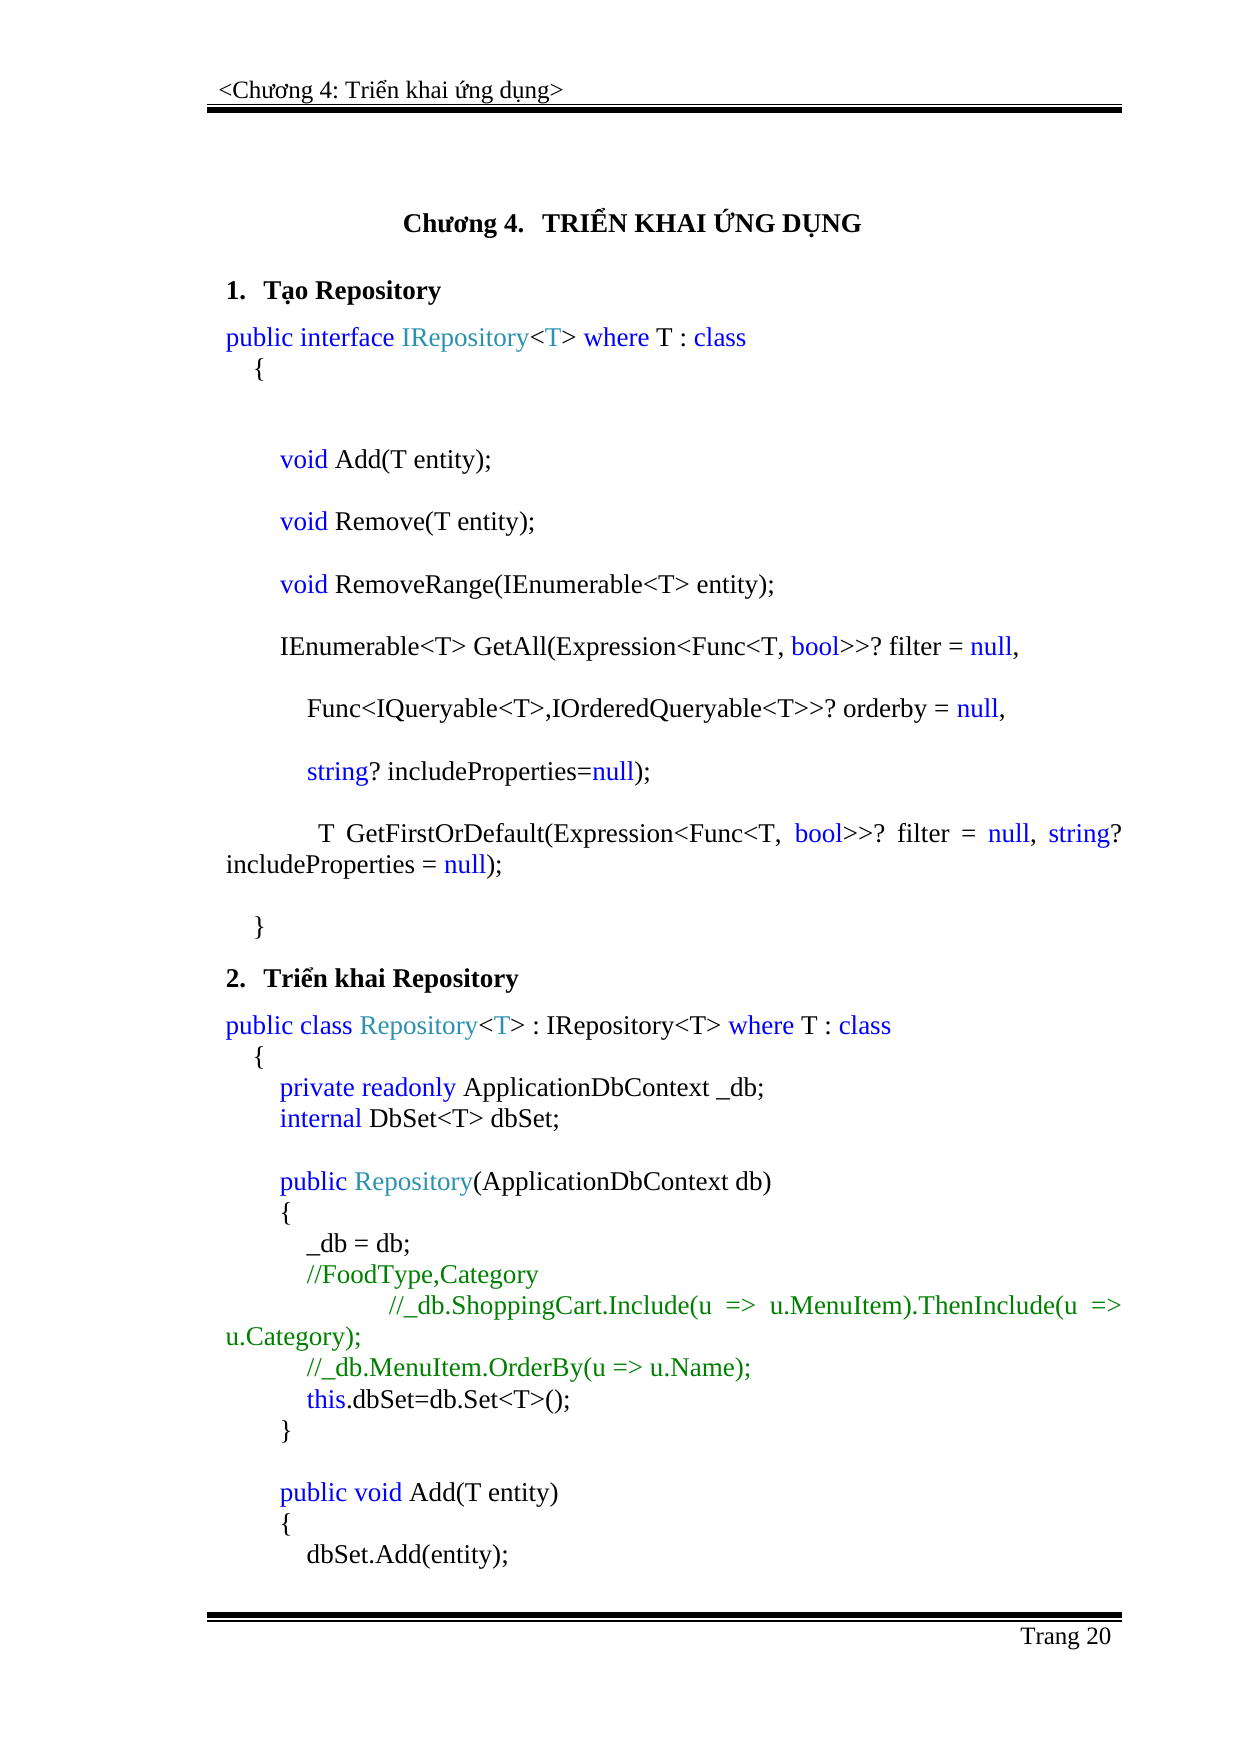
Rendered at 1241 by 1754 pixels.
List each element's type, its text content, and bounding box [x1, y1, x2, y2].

text { [225, 1040, 1122, 1071]
text //_db.ShoppingCart.Include(u => u.MenuItem).ThenInclude(u => u.Category); [225, 1289, 1122, 1352]
text void Remove(T entity); [226, 505, 1122, 537]
text IEnumerable<T> GetAll(Expression<Func<T, bool>>? filter = null, [226, 630, 1122, 661]
text T GetFirstOrDefault(Expression<Func<T, bool>>? filter = null, string? includeProperties = null); [226, 817, 1122, 879]
text string? includeProperties=null); [226, 754, 1122, 786]
text } [225, 1414, 1122, 1445]
text { [225, 1196, 1122, 1227]
text { [226, 352, 1122, 383]
text public void Add(T entity) [225, 1476, 1122, 1507]
list Tạo Repository [226, 274, 1122, 305]
subtitle TRIỂN KHAI ỨNG DỤNG [207, 207, 1122, 238]
text public class Repository<T> : IRepository<T> where T : class [225, 1009, 1122, 1040]
text _db = db; [225, 1227, 1122, 1258]
text private readonly ApplicationDbContext _db; [225, 1071, 1122, 1102]
text //FoodType,Category [225, 1258, 1122, 1289]
text this.dbSet=db.Set<T>(); [225, 1383, 1122, 1414]
text { [225, 1507, 1122, 1538]
text } [226, 910, 1122, 941]
text internal DbSet<T> dbSet; [225, 1102, 1122, 1133]
text public Repository(ApplicationDbContext db) [225, 1165, 1122, 1196]
text public interface IRepository<T> where T : class [226, 321, 1122, 352]
text void Add(T entity); [226, 443, 1122, 474]
text dbSet.Add(entity); [225, 1538, 1122, 1569]
list Triển khai Repository [226, 962, 1122, 993]
text void RemoveRange(IEnumerable<T> entity); [226, 568, 1122, 599]
text Func<IQueryable<T>,IOrderedQueryable<T>>? orderby = null, [226, 692, 1122, 723]
text //_db.MenuItem.OrderBy(u => u.Name); [225, 1352, 1122, 1383]
